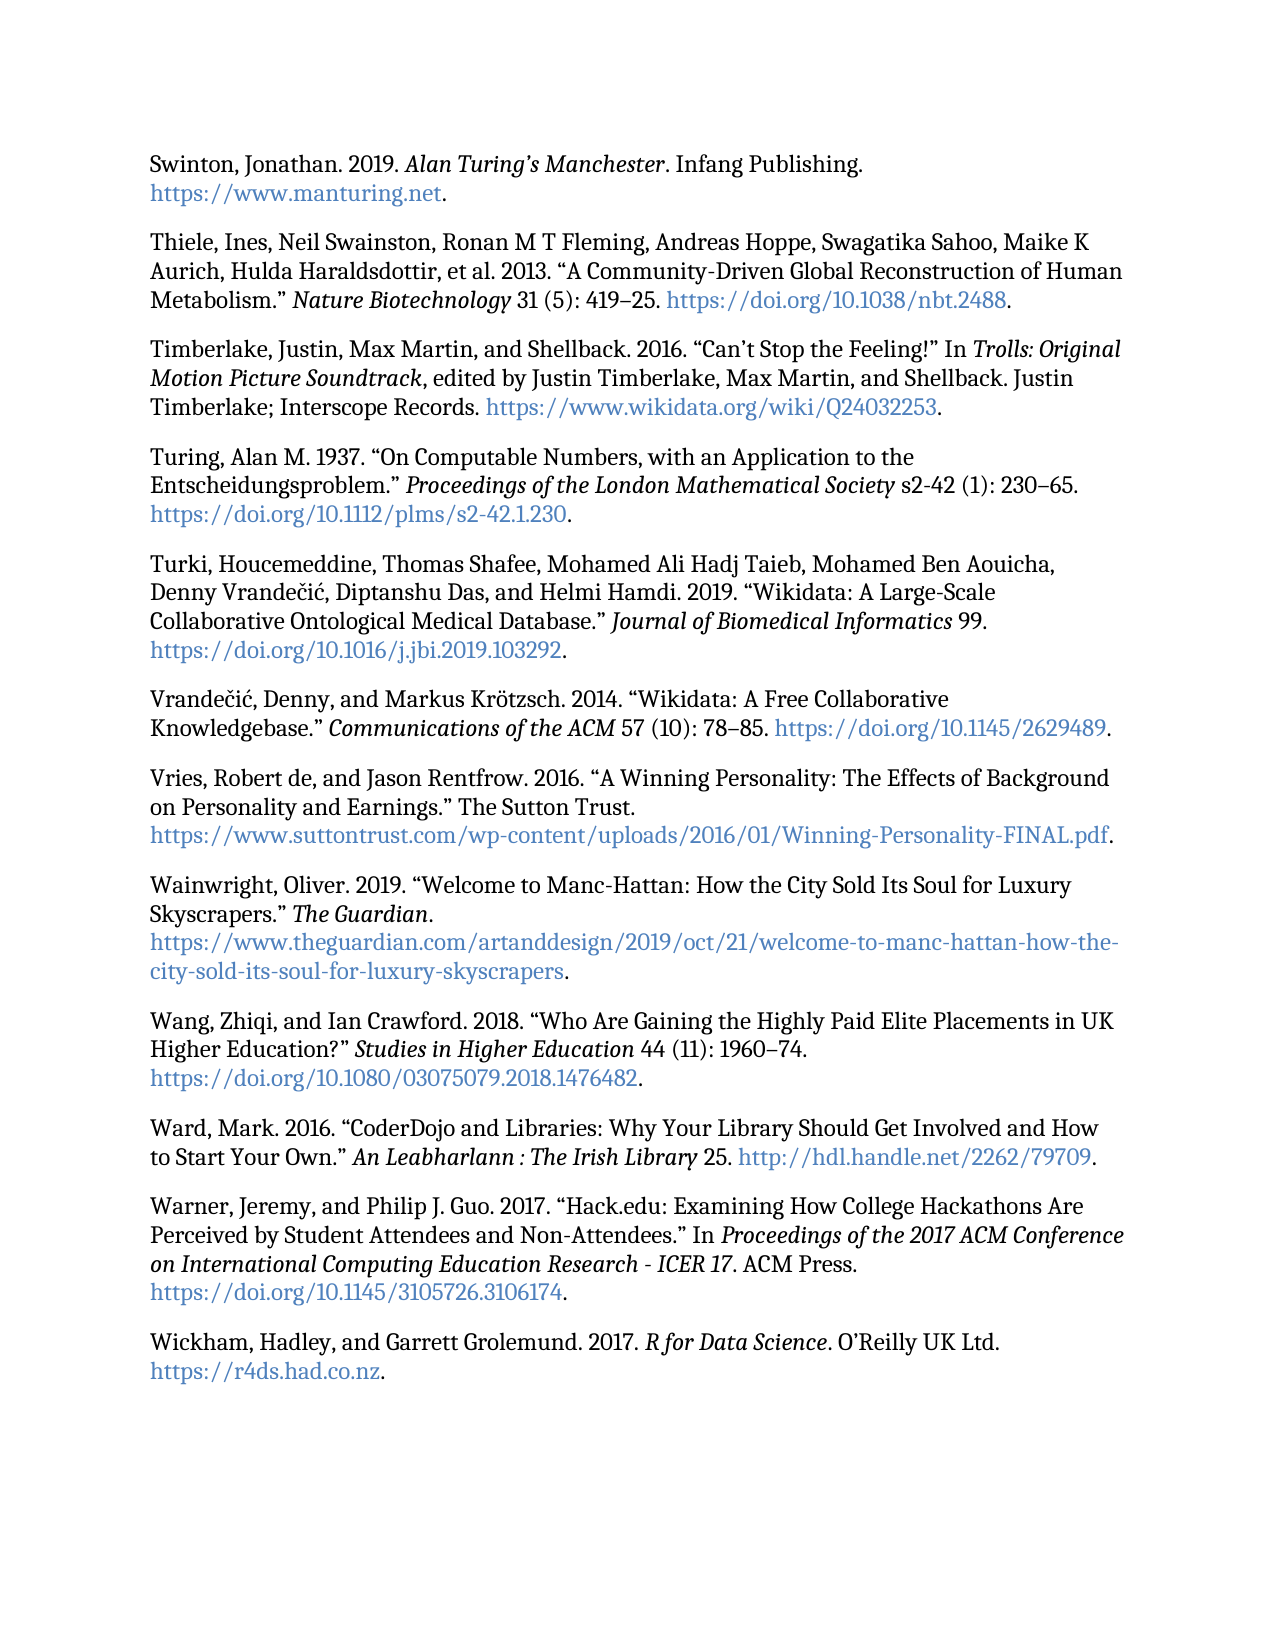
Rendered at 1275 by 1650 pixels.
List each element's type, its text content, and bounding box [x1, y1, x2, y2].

text Vries, Robert de, and Jason Rentfrow. 2016. “A Winning Personality: The Effects of Background on Personality and Earnings.” The Sutton Trust. https://www.suttontrust.com/wp-content/uploads/2016/01/Winning-Personality-FINAL.pdf. [150, 764, 1125, 850]
text Ward, Mark. 2016. “CoderDojo and Libraries: Why Your Library Should Get Involved and How to Start Your Own.” An Leabharlann : The Irish Library 25. http://hdl.handle.net/2262/79709. [150, 1114, 1125, 1171]
text Thiele, Ines, Neil Swainston, Ronan M T Fleming, Andreas Hoppe, Swagatika Sahoo, Maike K Aurich, Hulda Haraldsdottir, et al. 2013. “A Community-Driven Global Reconstruction of Human Metabolism.” Nature Biotechnology 31 (5): 419–25. https://doi.org/10.1038/nbt.2488. [150, 228, 1125, 314]
text Vrandečić, Denny, and Markus Krötzsch. 2014. “Wikidata: A Free Collaborative Knowledgebase.” Communications of the ACM 57 (10): 78–85. https://doi.org/10.1145/2629489. [150, 685, 1125, 743]
text Wainwright, Oliver. 2019. “Welcome to Manc-Hattan: How the City Sold Its Soul for Luxury Skyscrapers.” The Guardian. https://www.theguardian.com/artanddesign/2019/oct/21/welcome-to-manc-hattan-how-the-city-sold-its-soul-for-luxury-skyscrapers. [150, 871, 1125, 986]
text Wang, Zhiqi, and Ian Crawford. 2018. “Who Are Gaining the Highly Paid Elite Placements in UK Higher Education?” Studies in Higher Education 44 (11): 1960–74. https://doi.org/10.1080/03075079.2018.1476482. [150, 1007, 1125, 1093]
text Swinton, Jonathan. 2019. Alan Turing’s Manchester. Infang Publishing. https://www.manturing.net. [150, 150, 1125, 207]
text Turki, Houcemeddine, Thomas Shafee, Mohamed Ali Hadj Taieb, Mohamed Ben Aouicha, Denny Vrandečić, Diptanshu Das, and Helmi Hamdi. 2019. “Wikidata: A Large-Scale Collaborative Ontological Medical Database.” Journal of Biomedical Informatics 99. https://doi.org/10.1016/j.jbi.2019.103292. [150, 549, 1125, 664]
text Turing, Alan M. 1937. “On Computable Numbers, with an Application to the Entscheidungsproblem.” Proceedings of the London Mathematical Society s2-42 (1): 230–65. https://doi.org/10.1112/plms/s2-42.1.230. [150, 442, 1125, 529]
text Wickham, Hadley, and Garrett Grolemund. 2017. R for Data Science. O’Reilly UK Ltd. https://r4ds.had.co.nz. [150, 1328, 1125, 1385]
text Warner, Jeremy, and Philip J. Guo. 2017. “Hack.edu: Examining How College Hackathons Are Perceived by Student Attendees and Non-Attendees.” In Proceedings of the 2017 ACM Conference on International Computing Education Research - ICER 17. ACM Press. https://doi.org/10.1145/3105726.3106174. [150, 1192, 1125, 1307]
text Timberlake, Justin, Max Martin, and Shellback. 2016. “Can’t Stop the Feeling!” In Trolls: Original Motion Picture Soundtrack, edited by Justin Timberlake, Max Martin, and Shellback. Justin Timberlake; Interscope Records. https://www.wikidata.org/wiki/Q24032253. [150, 335, 1125, 422]
